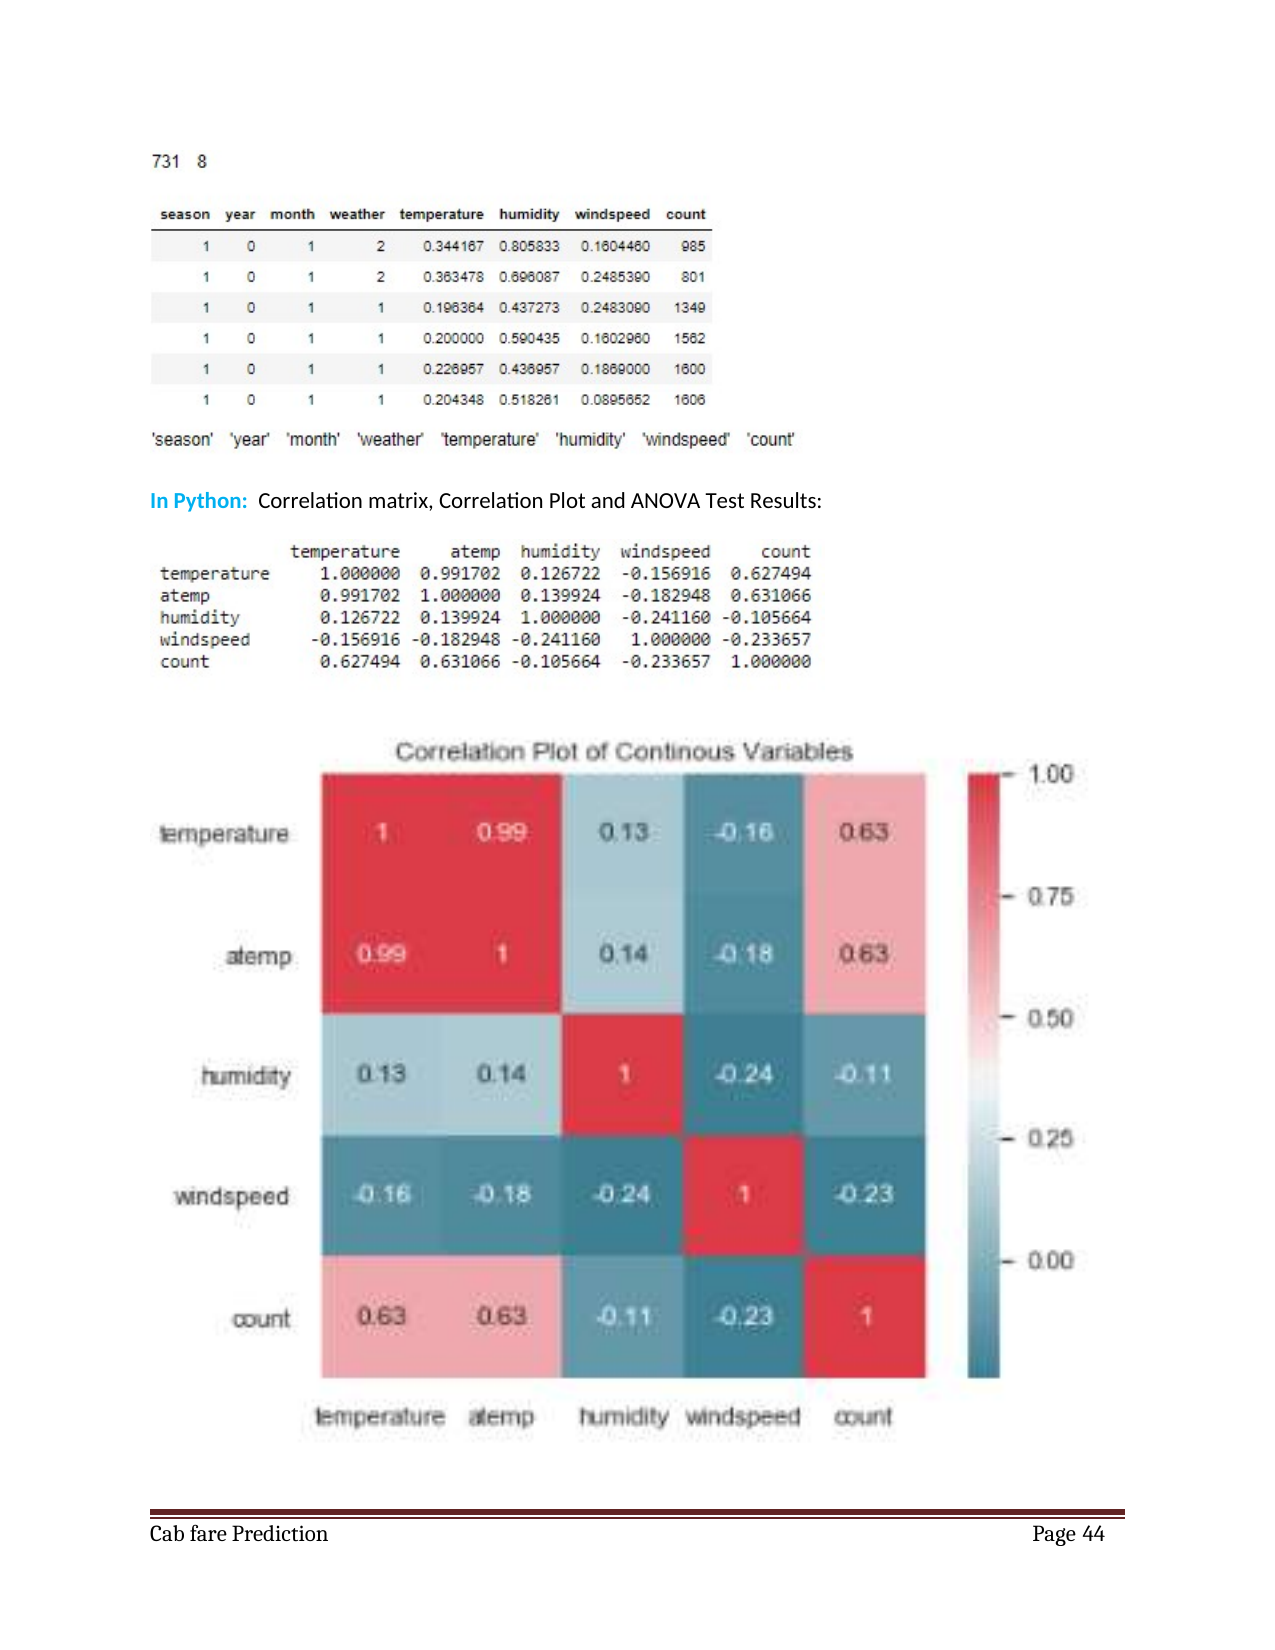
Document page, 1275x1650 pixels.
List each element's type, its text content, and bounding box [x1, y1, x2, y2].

picture [150, 150, 810, 462]
picture [150, 717, 1125, 1451]
picture [150, 539, 825, 693]
text In Python: Correlation matrix, Correlation Plot and ANOVA Test Results: [150, 487, 1125, 515]
